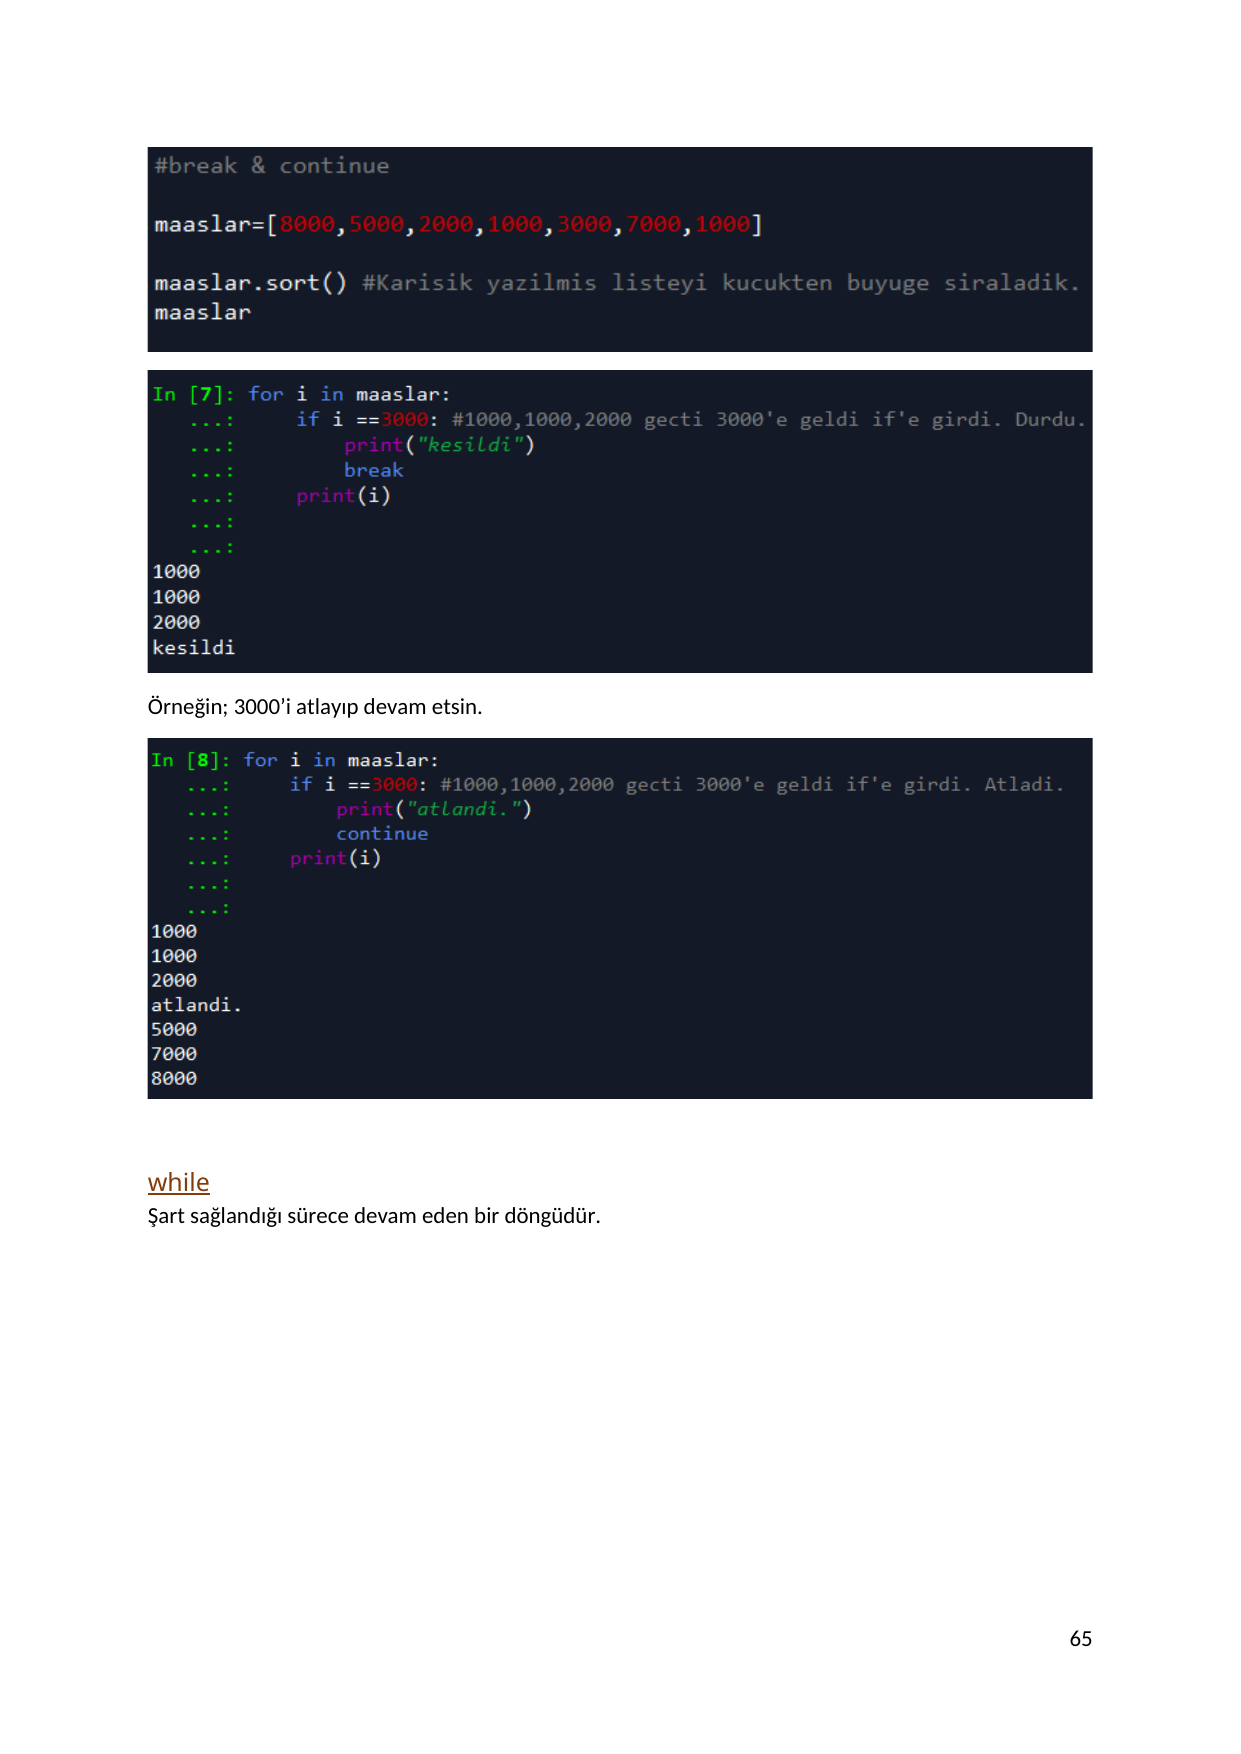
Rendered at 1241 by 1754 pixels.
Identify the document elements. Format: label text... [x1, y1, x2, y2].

picture [147, 738, 1093, 1099]
picture [147, 370, 1093, 673]
text Şart sağlandığı sürece devam eden bir döngüdür. [148, 1201, 1092, 1229]
text Örneğin; 3000’i atlayıp devam etsin. [148, 692, 1092, 720]
subtitle while [148, 1164, 1092, 1198]
picture [147, 147, 1093, 352]
